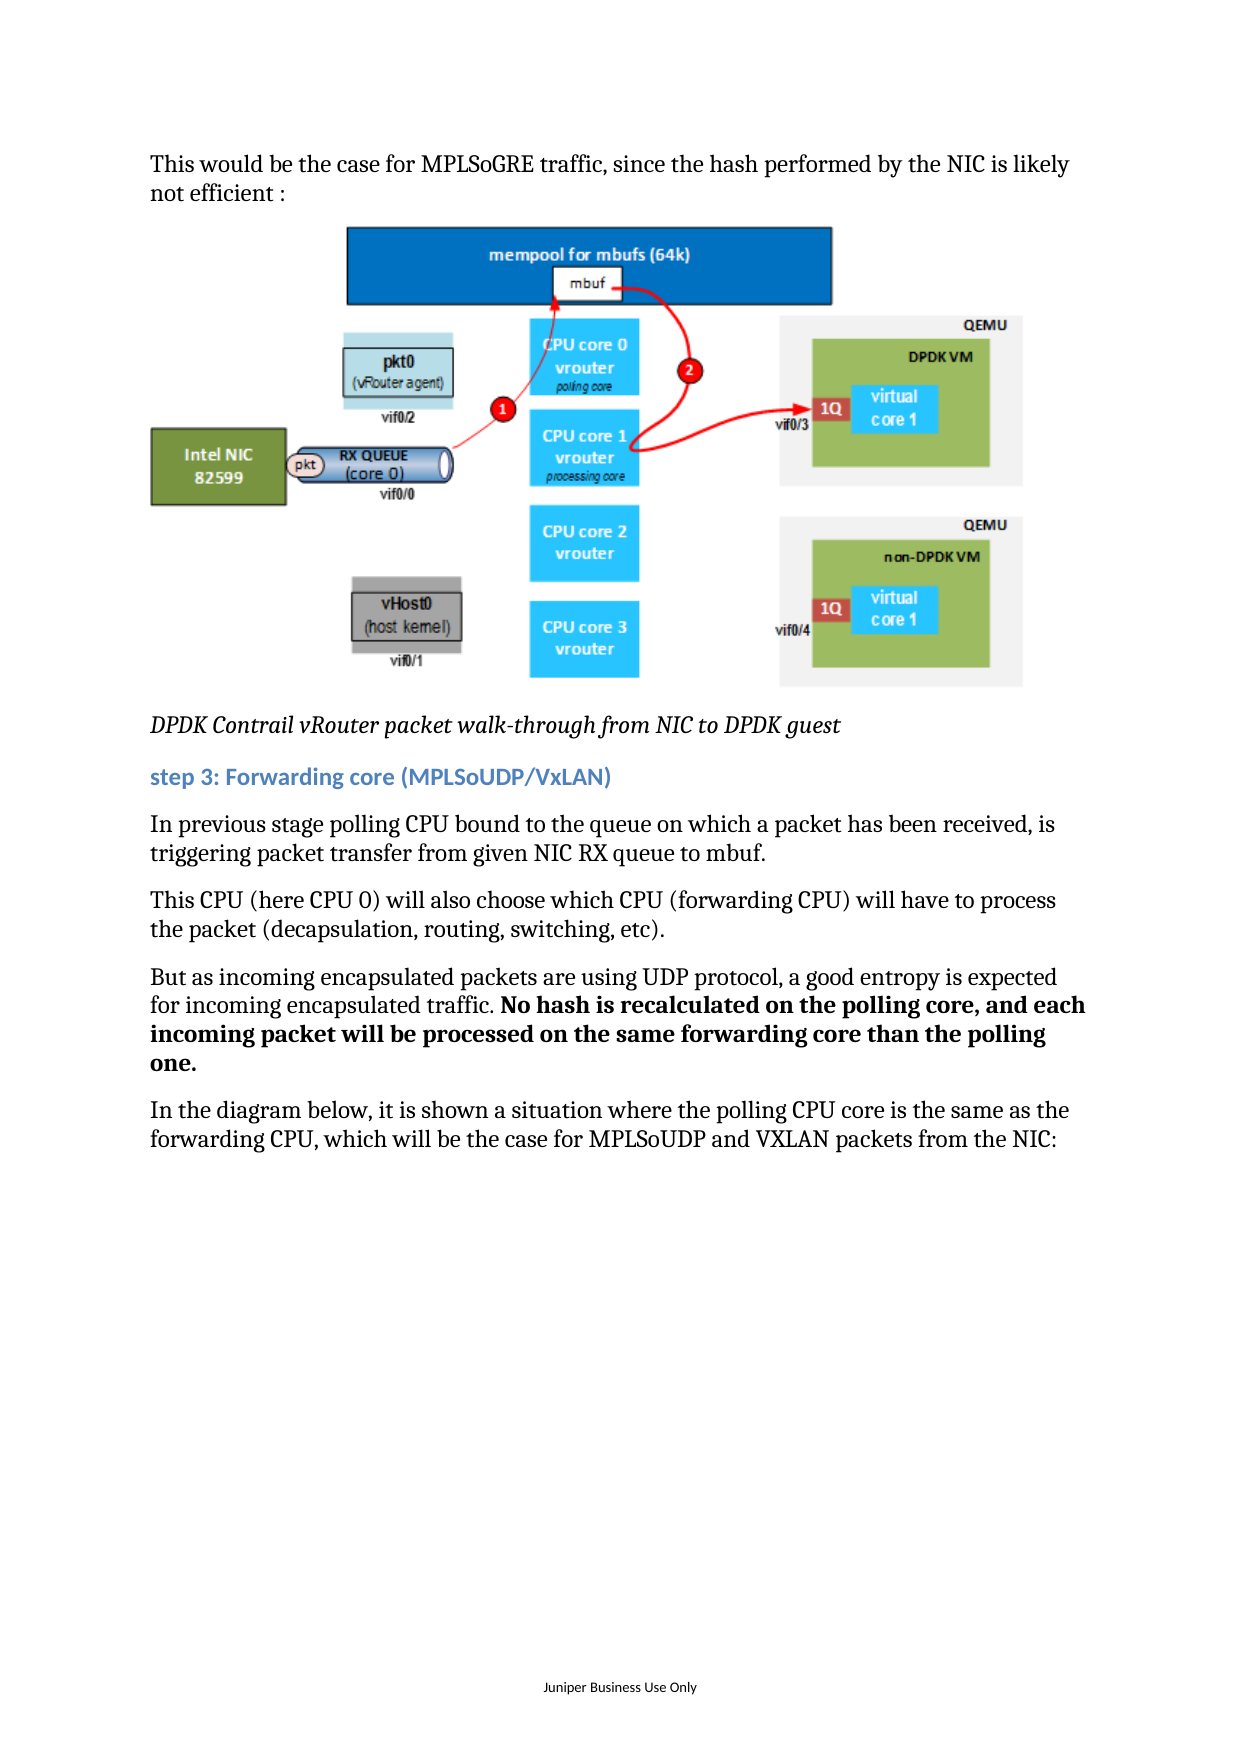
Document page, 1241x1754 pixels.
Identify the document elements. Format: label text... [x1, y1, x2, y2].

subtitle step 3: Forwarding core (MPLSoUDP/VxLAN) [150, 761, 1090, 791]
text This CPU (here CPU 0) will also choose which CPU (forwarding CPU) will have to process the packet (decapsulation, routing, switching, etc). [150, 886, 1090, 944]
text But as incoming encapsulated packets are using UDP protocol, a good entropy is expected for incoming encapsulated traffic. No hash is recalculated on the polling core, and each incoming packet will be processed on the same forwarding core than the polling one. [150, 963, 1090, 1078]
text In the diagram below, it is shown a situation where the polling CPU core is the same as the forwarding CPU, which will be the case for MPLSoUDP and VXLAN packets from the NIC: [150, 1096, 1090, 1154]
text This would be the case for MPLSoGRE traffic, since the hash performed by the NIC is likely not efficient : [150, 150, 1090, 207]
text DPDK Contrail vRouter packet walk-through from NIC to DPDK guest [150, 711, 1090, 740]
text In previous stage polling CPU bound to the queue on which a packet has been received, is triggering packet transfer from given NIC RX queue to mbuf. [150, 810, 1090, 868]
picture [150, 226, 1025, 691]
